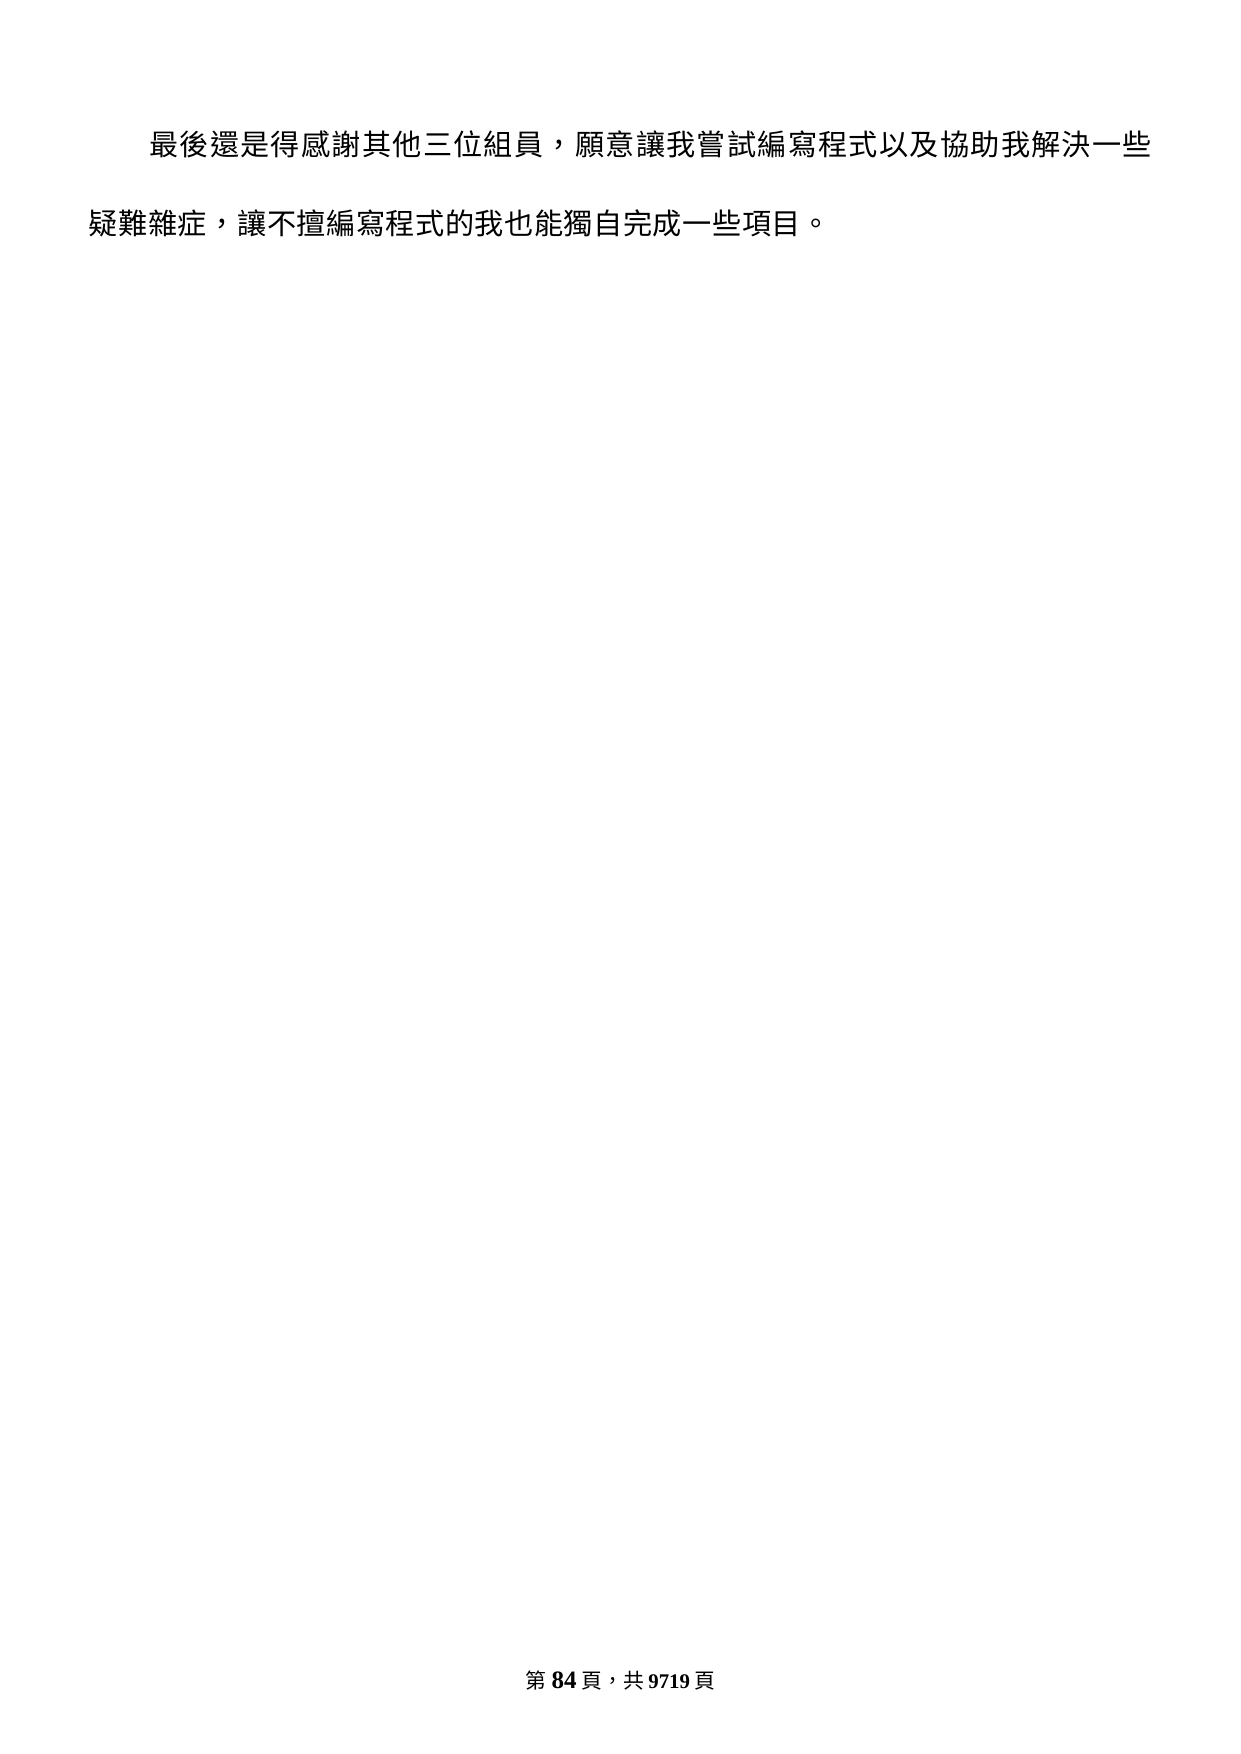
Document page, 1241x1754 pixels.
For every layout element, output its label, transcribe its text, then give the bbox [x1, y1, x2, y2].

text 最後還是得感謝其他三位組員，願意讓我嘗試編寫程式以及協助我解決一些疑難雜症，讓不擅編寫程式的我也能獨自完成一些項目。 [89, 103, 1152, 261]
